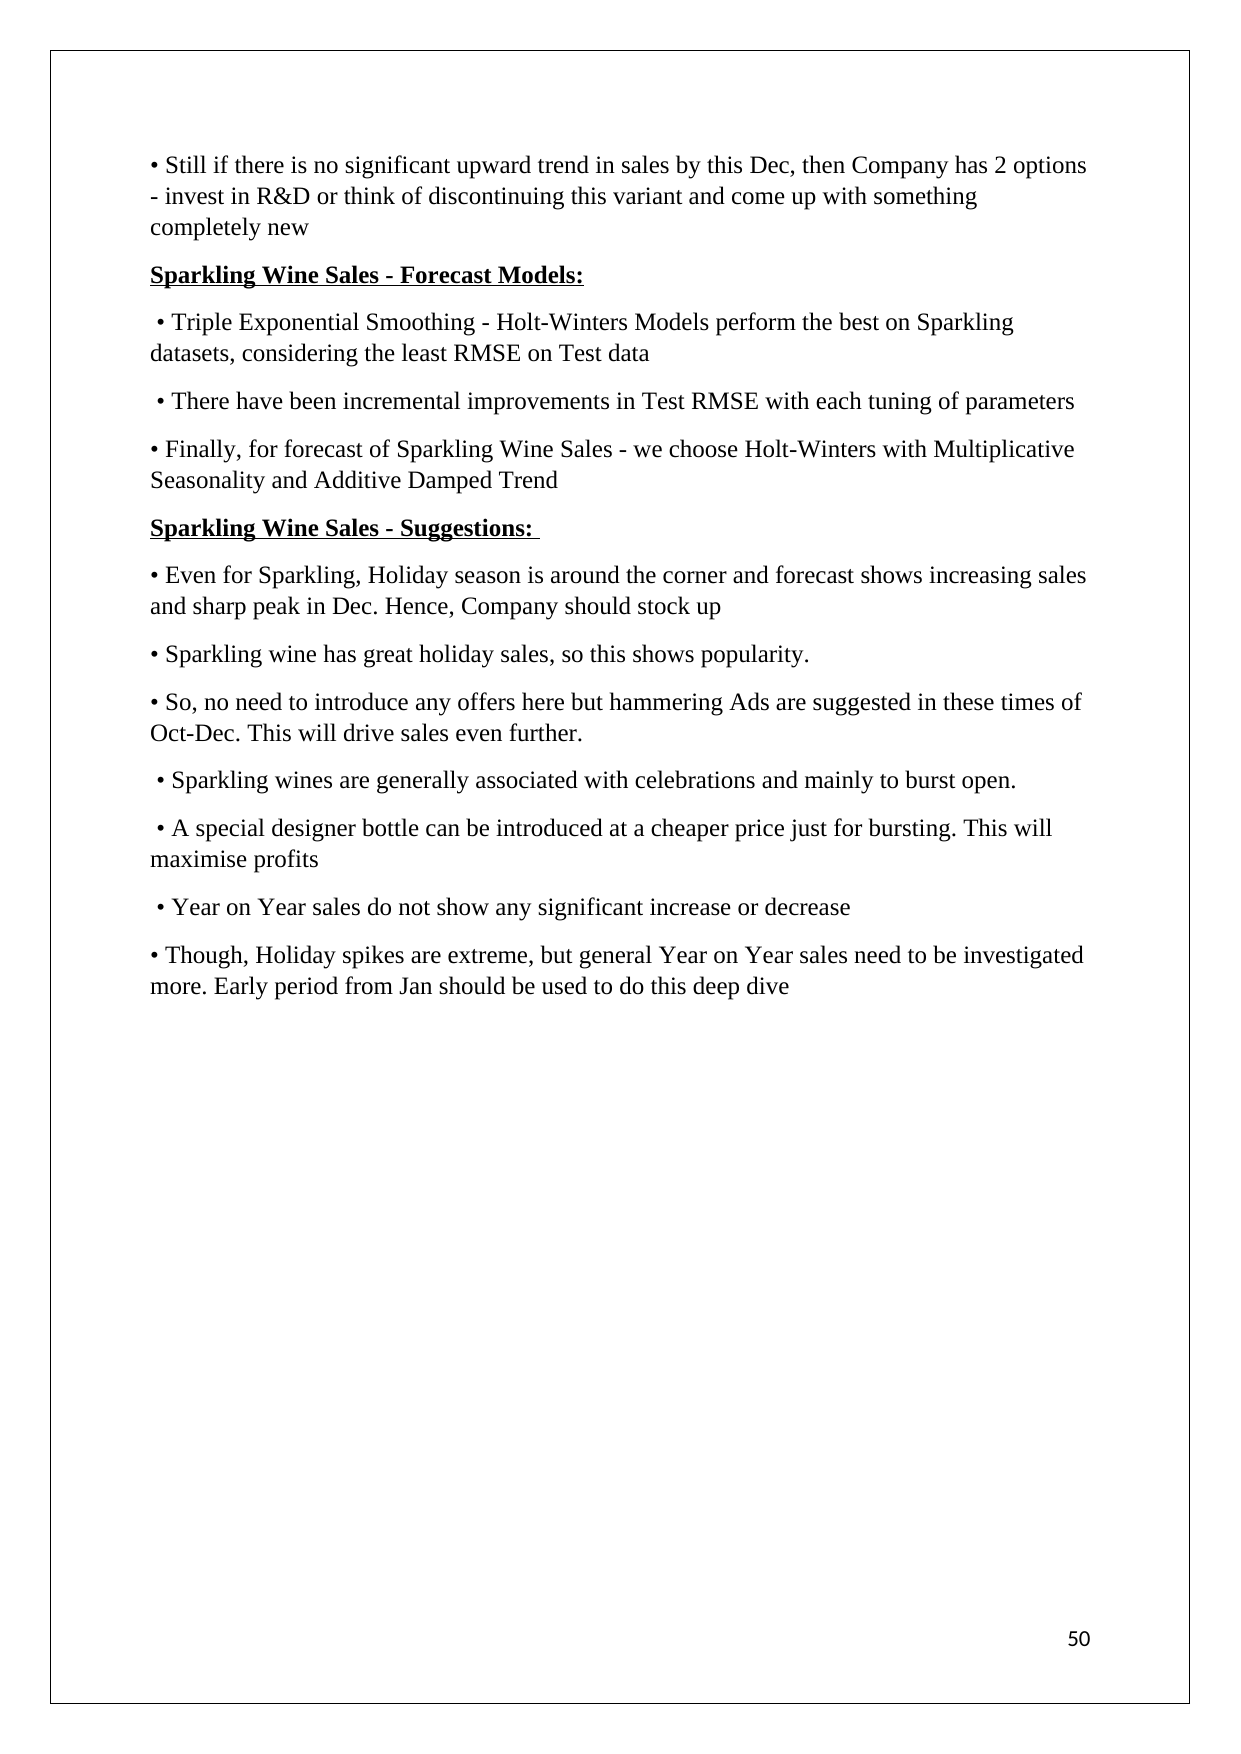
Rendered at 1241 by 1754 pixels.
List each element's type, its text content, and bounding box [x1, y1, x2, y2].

text Sparkling Wine Sales - Suggestions: [150, 513, 1090, 541]
text • Finally, for forecast of Sparkling Wine Sales - we choose Holt-Winters with Multiplicative Seasonality and Additive Damped Trend [150, 434, 1090, 494]
text • Though, Holiday spikes are extreme, but general Year on Year sales need to be investigated more. Early period from Jan should be used to do this deep dive [150, 940, 1090, 999]
text • So, no need to introduce any offers here but hammering Ads are suggested in these times of Oct-Dec. This will drive sales even further. [150, 687, 1090, 747]
text • There have been incremental improvements in Test RMSE with each tuning of parameters [150, 386, 1090, 415]
text • Sparkling wines are generally associated with celebrations and mainly to burst open. [150, 766, 1090, 794]
text • Triple Exponential Smoothing - Holt-Winters Models perform the best on Sparkling datasets, considering the least RMSE on Test data [150, 307, 1090, 367]
text • Still if there is no significant upward trend in sales by this Dec, then Company has 2 options - invest in R&D or think of discontinuing this variant and come up with something completely new [150, 150, 1090, 241]
text Sparkling Wine Sales - Forecast Models: [150, 260, 1090, 288]
text • Sparkling wine has great holiday sales, so this shows popularity. [150, 639, 1090, 668]
text • A special designer bottle can be introduced at a cheaper price just for bursting. This will maximise profits [150, 813, 1090, 873]
text • Year on Year sales do not show any significant increase or decrease [150, 892, 1090, 921]
text • Even for Sparkling, Holiday season is around the corner and forecast shows increasing sales and sharp peak in Dec. Hence, Company should stock up [150, 560, 1090, 620]
